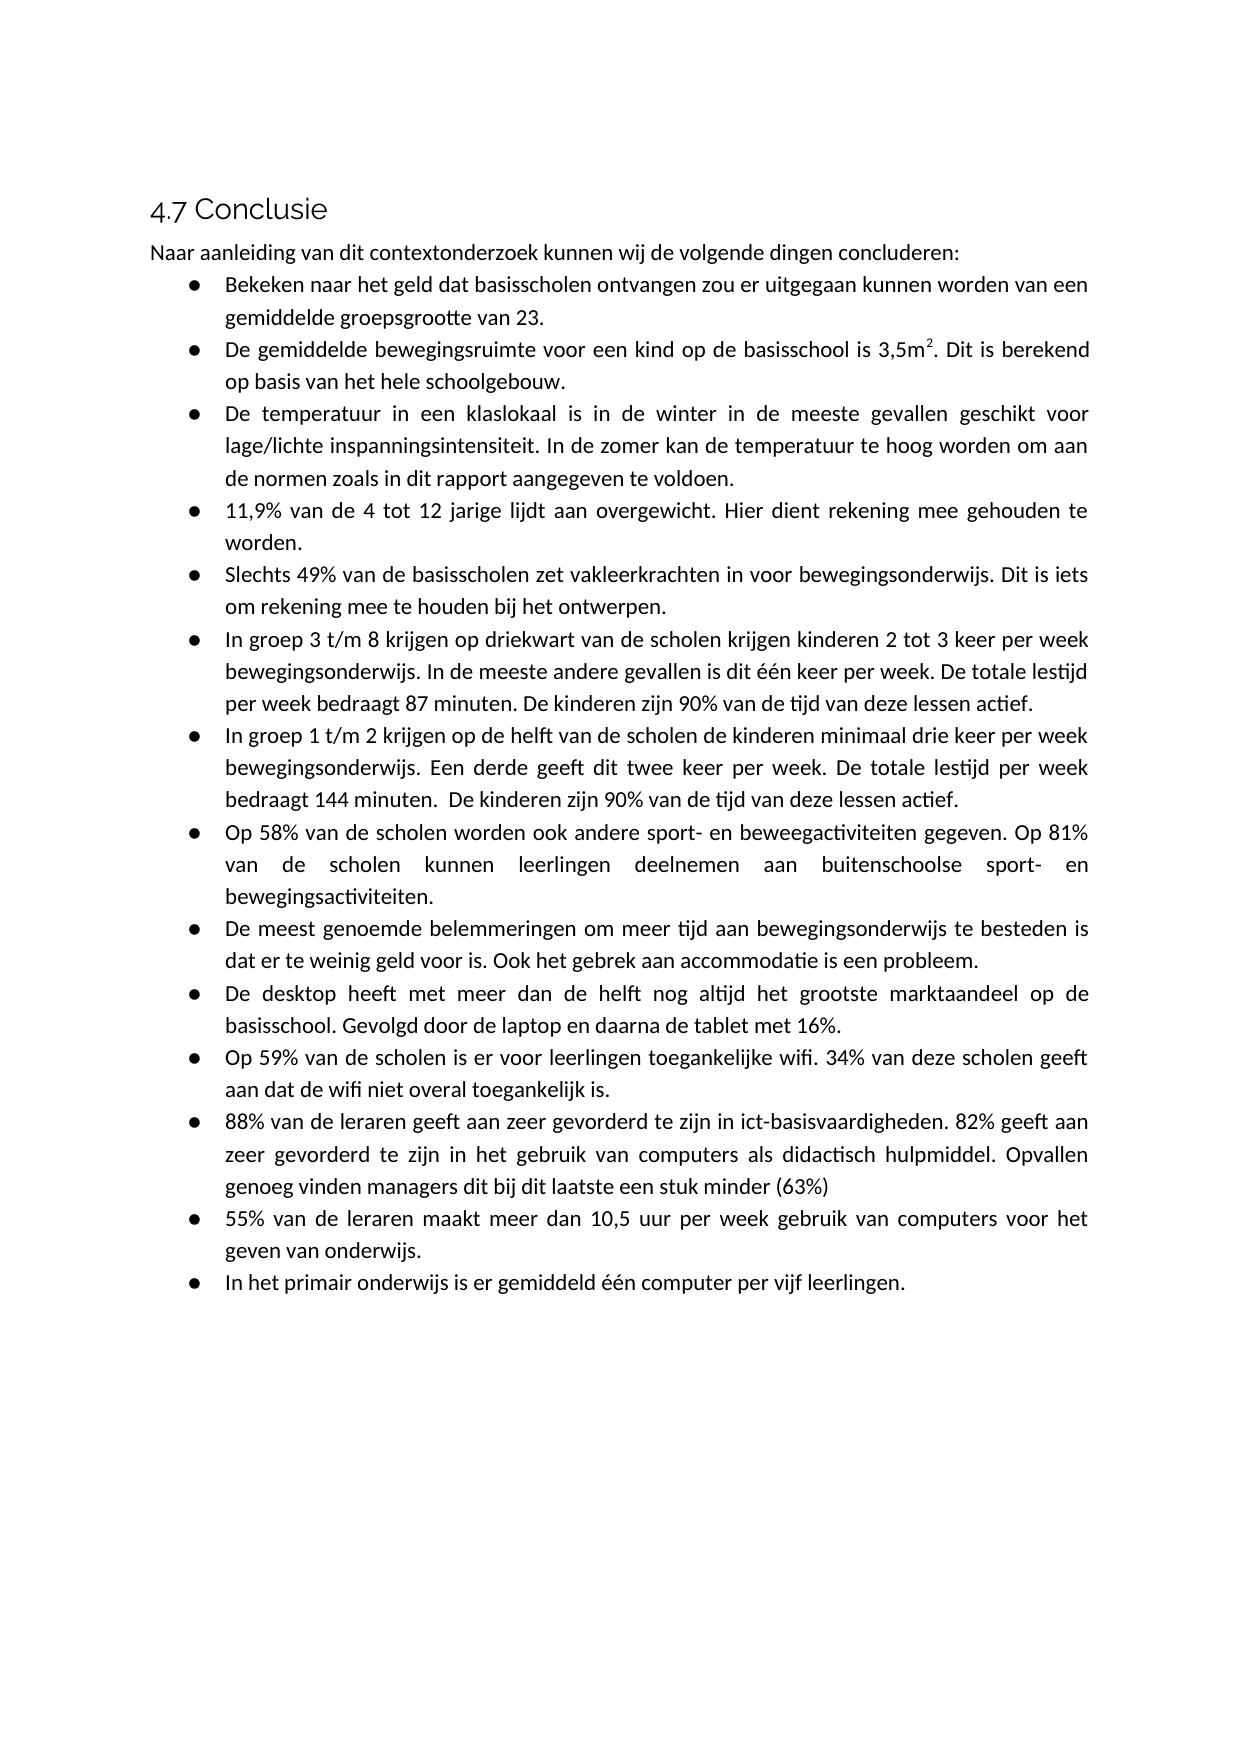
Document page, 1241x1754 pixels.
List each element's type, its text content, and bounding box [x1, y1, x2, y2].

list De temperatuur in een klaslokaal is in de winter in de meeste gevallen geschikt voor lage/lichte inspanningsintensiteit. In de zomer kan de temperatuur te hoog worden om aan de normen zoals in dit rapport aangegeven te voldoen. [187, 399, 1090, 492]
list De gemiddelde bewegingsruimte voor een kind op de basisschool is 3,5m2. Dit is berekend op basis van het hele schoolgebouw. [187, 335, 1090, 395]
list In het primair onderwijs is er gemiddeld één computer per vijf leerlingen. [187, 1268, 1090, 1296]
list 55% van de leraren maakt meer dan 10,5 uur per week gebruik van computers voor het geven van onderwijs. [187, 1204, 1090, 1264]
subtitle 4.7 Conclusie [150, 192, 1090, 226]
list De desktop heeft met meer dan de helft nog altijd het grootste marktaandeel op de basisschool. Gevolgd door de laptop en daarna de tablet met 16%. [187, 979, 1090, 1039]
text Naar aanleiding van dit contextonderzoek kunnen wij de volgende dingen concluderen: [150, 238, 1090, 266]
list Op 58% van de scholen worden ook andere sport- en beweegactiviteiten gegeven. Op 81% van de scholen kunnen leerlingen deelnemen aan buitenschoolse sport- en bewegingsactiviteiten. [187, 818, 1090, 910]
list Slechts 49% van de basisscholen zet vakleerkrachten in voor bewegingsonderwijs. Dit is iets om rekening mee te houden bij het ontwerpen. [187, 560, 1090, 621]
list In groep 1 t/m 2 krijgen op de helft van de scholen de kinderen minimaal drie keer per week bewegingsonderwijs. Een derde geeft dit twee keer per week. De totale lestijd per week bedraagt 144 minuten. De kinderen zijn 90% van de tijd van deze lessen actief. [187, 721, 1090, 814]
list 88% van de leraren geeft aan zeer gevorderd te zijn in ict-basisvaardigheden. 82% geeft aan zeer gevorderd te zijn in het gebruik van computers als didactisch hulpmiddel. Opvallen genoeg vinden managers dit bij dit laatste een stuk minder (63%) [187, 1107, 1090, 1200]
list Op 59% van de scholen is er voor leerlingen toegankelijke wifi. 34% van deze scholen geeft aan dat de wifi niet overal toegankelijk is. [187, 1043, 1090, 1103]
list 11,9% van de 4 tot 12 jarige lijdt aan overgewicht. Hier dient rekening mee gehouden te worden. [187, 496, 1090, 556]
list Bekeken naar het geld dat basisscholen ontvangen zou er uitgegaan kunnen worden van een gemiddelde groepsgrootte van 23. [187, 271, 1090, 331]
list In groep 3 t/m 8 krijgen op driekwart van de scholen krijgen kinderen 2 tot 3 keer per week bewegingsonderwijs. In de meeste andere gevallen is dit één keer per week. De totale lestijd per week bedraagt 87 minuten. De kinderen zijn 90% van de tijd van deze lessen actief. [187, 625, 1090, 717]
list De meest genoemde belemmeringen om meer tijd aan bewegingsonderwijs te besteden is dat er te weinig geld voor is. Ook het gebrek aan accommodatie is een probleem. [187, 914, 1090, 974]
